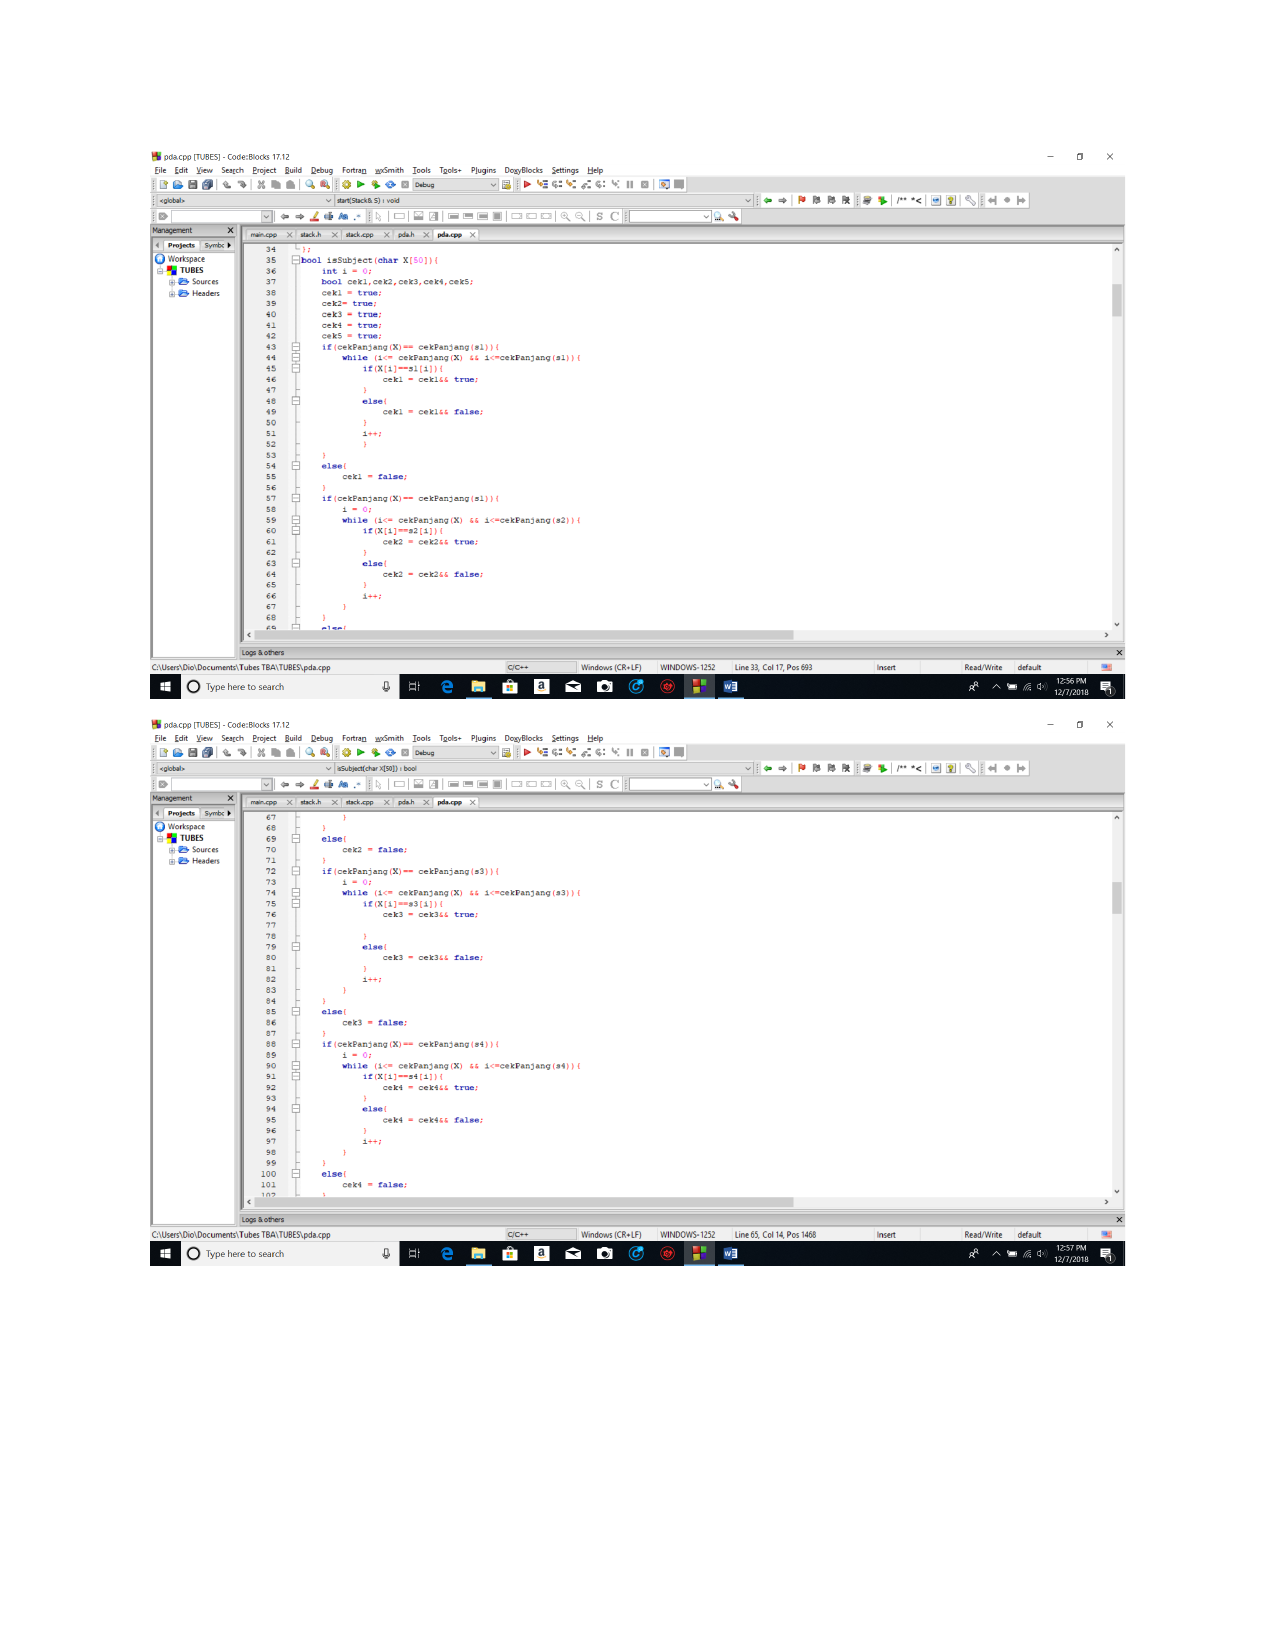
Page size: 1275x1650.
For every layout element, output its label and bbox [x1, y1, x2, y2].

picture [150, 150, 1125, 699]
picture [150, 717, 1125, 1266]
